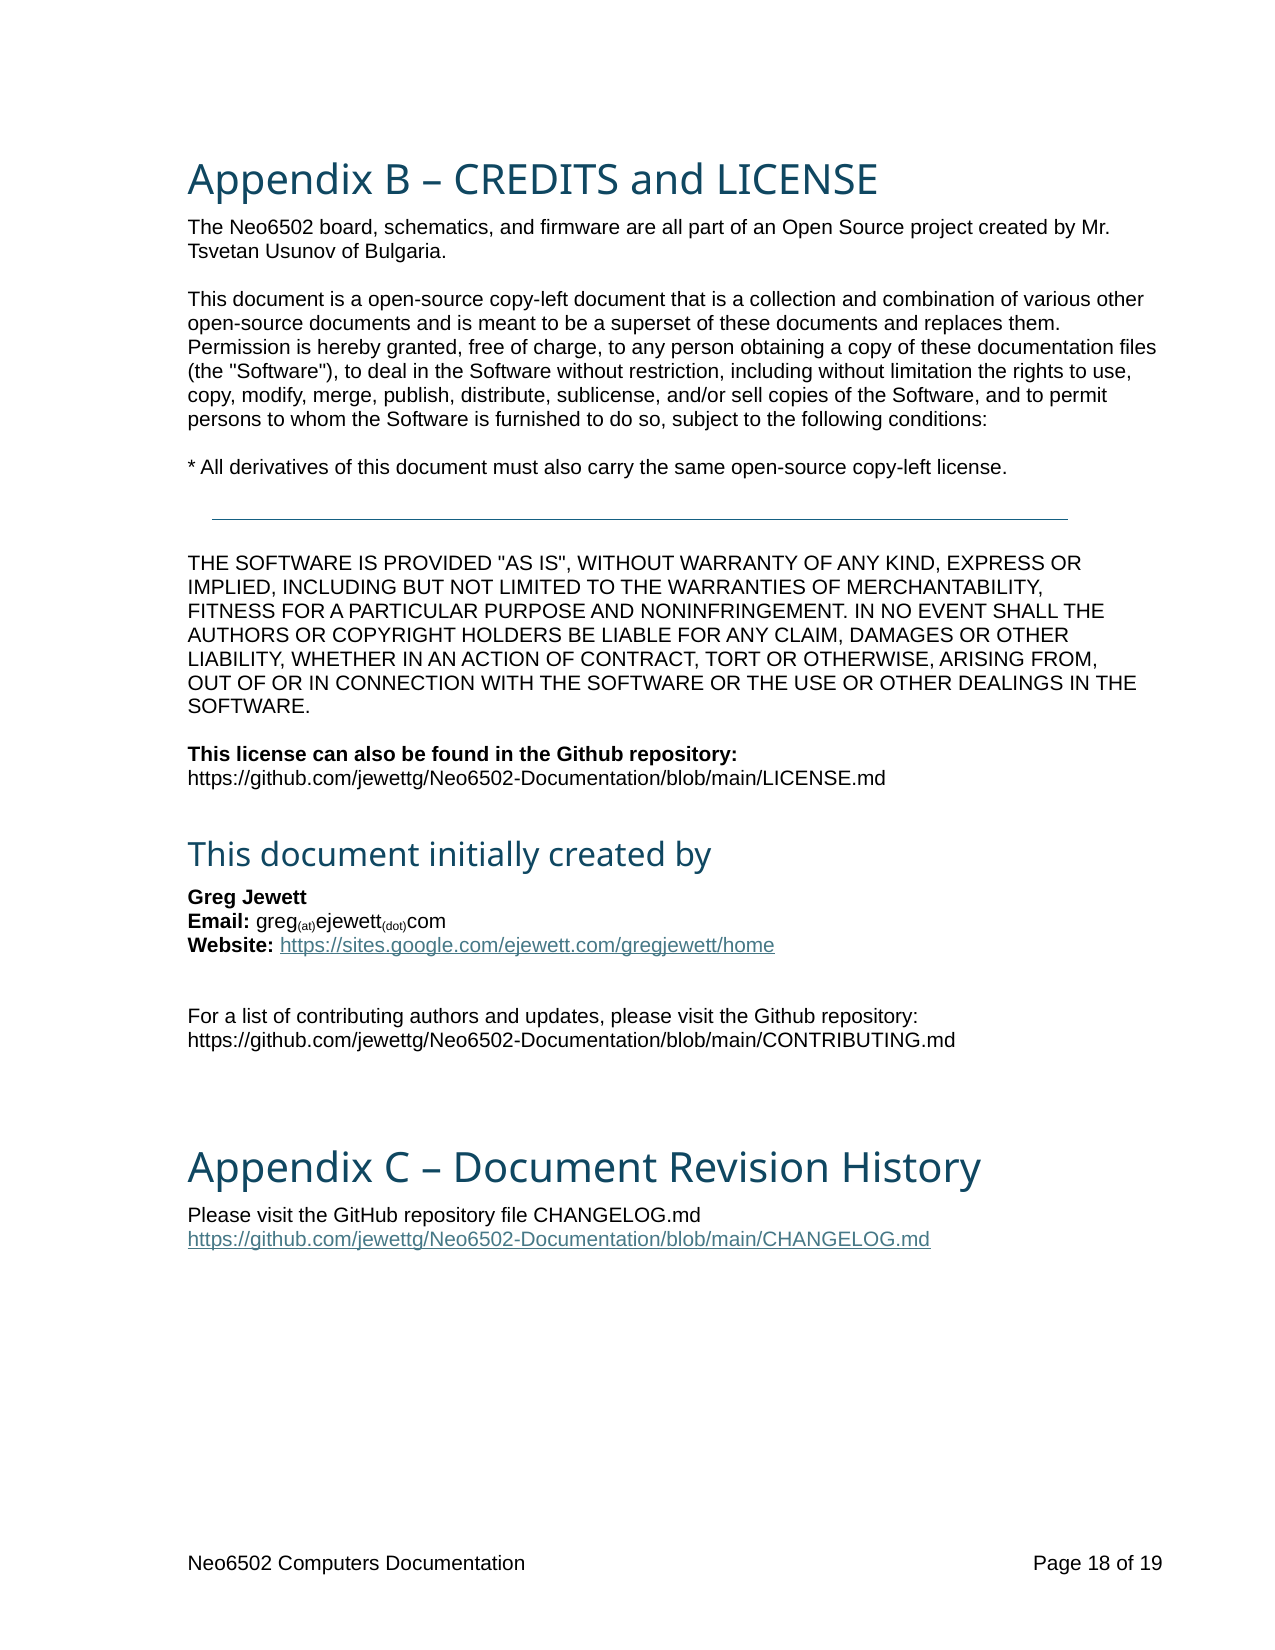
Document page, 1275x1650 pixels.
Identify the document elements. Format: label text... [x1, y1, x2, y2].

text * All derivatives of this document must also carry the same open-source copy-left license. [187, 455, 1162, 479]
text FITNESS FOR A PARTICULAR PURPOSE AND NONINFRINGEMENT. IN NO EVENT SHALL THE [187, 598, 1162, 622]
text THE SOFTWARE IS PROVIDED "AS IS", WITHOUT WARRANTY OF ANY KIND, EXPRESS OR [187, 551, 1162, 574]
text AUTHORS OR COPYRIGHT HOLDERS BE LIABLE FOR ANY CLAIM, DAMAGES OR OTHER [187, 622, 1162, 646]
text Please visit the GitHub repository file CHANGELOG.md [187, 1203, 1162, 1227]
subtitle Appendix C – Document Revision History [187, 1138, 1162, 1194]
text For a list of contributing authors and updates, please visit the Github repository: [187, 1004, 1162, 1028]
text LIABILITY, WHETHER IN AN ACTION OF CONTRACT, TORT OR OTHERWISE, ARISING FROM, [187, 646, 1162, 670]
text https://github.com/jewettg/Neo6502-Documentation/blob/main/CHANGELOG.md [187, 1227, 1162, 1251]
subtitle Appendix B – CREDITS and LICENSE [187, 150, 1162, 207]
text SOFTWARE. [187, 694, 1162, 718]
text This license can also be found in the Github repository: https://github.com/jewettg/Neo6502-Documentation/blob/main/LICENSE.md [187, 742, 1162, 790]
text This document is a open-source copy-left document that is a collection and combination of various other open-source documents and is meant to be a superset of these documents and replaces them. Permission is hereby granted, free of charge, to any person obtaining a copy of these documentation files (the "Software"), to deal in the Software without restriction, including without limitation the rights to use, copy, modify, merge, publish, distribute, sublicense, and/or sell copies of the Software, and to permit persons to whom the Software is furnished to do so, subject to the following conditions: [187, 287, 1162, 431]
text https://github.com/jewettg/Neo6502-Documentation/blob/main/CONTRIBUTING.md [187, 1028, 1162, 1052]
text Greg Jewett Email: greg(at)ejewett(dot)com Website: https://sites.google.com/ejewett.com/gregjewett/home [187, 884, 1162, 956]
text OUT OF OR IN CONNECTION WITH THE SOFTWARE OR THE USE OR OTHER DEALINGS IN THE [187, 670, 1162, 694]
text The Neo6502 board, schematics, and firmware are all part of an Open Source project created by Mr. Tsvetan Usunov of Bulgaria. [187, 215, 1162, 263]
text IMPLIED, INCLUDING BUT NOT LIMITED TO THE WARRANTIES OF MERCHANTABILITY, [187, 574, 1162, 598]
subtitle This document initially created by [187, 831, 1162, 876]
